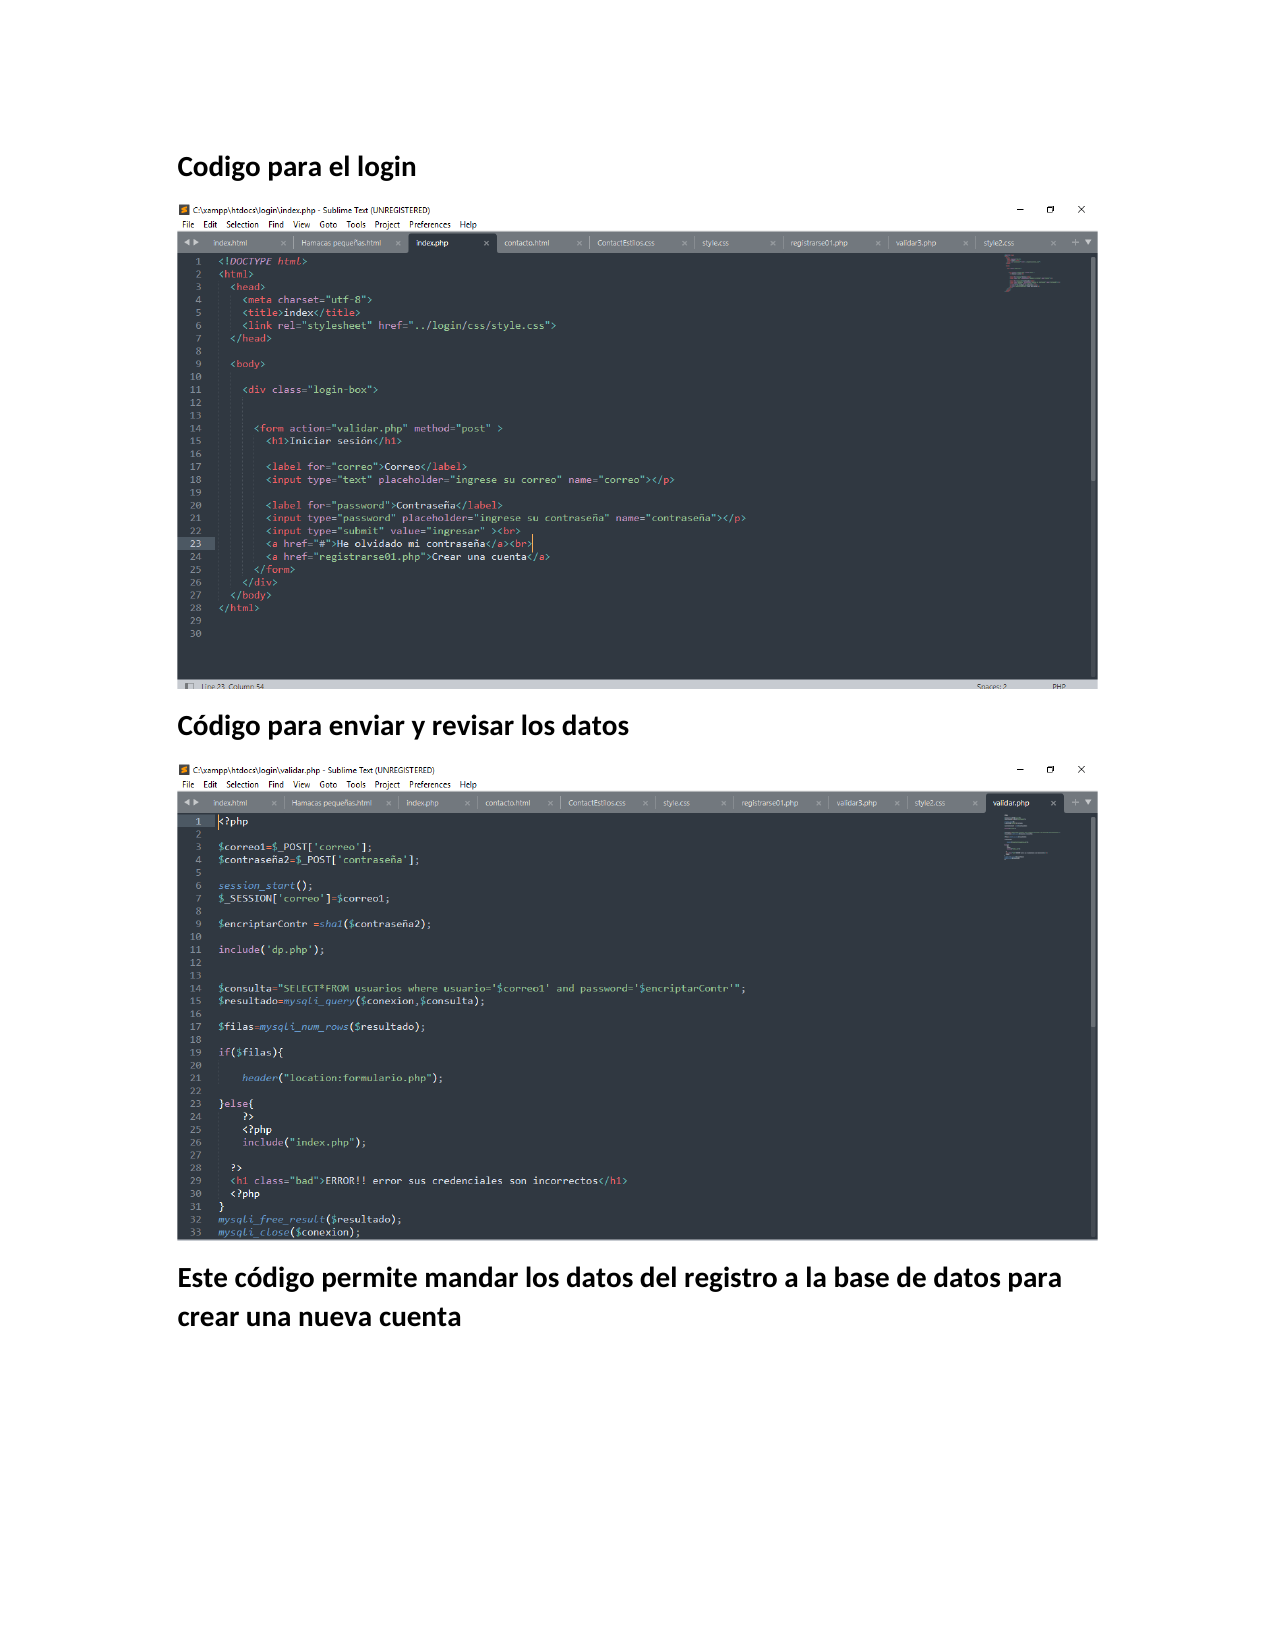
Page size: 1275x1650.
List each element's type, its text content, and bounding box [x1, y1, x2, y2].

text Codigo para el login [177, 148, 1098, 183]
text Este código permite mandar los datos del registro a la base de datos para crear una nueva cuenta [177, 1259, 1098, 1334]
text Código para enviar y revisar los datos [177, 707, 1098, 743]
picture [177, 762, 1098, 1241]
picture [177, 202, 1098, 689]
